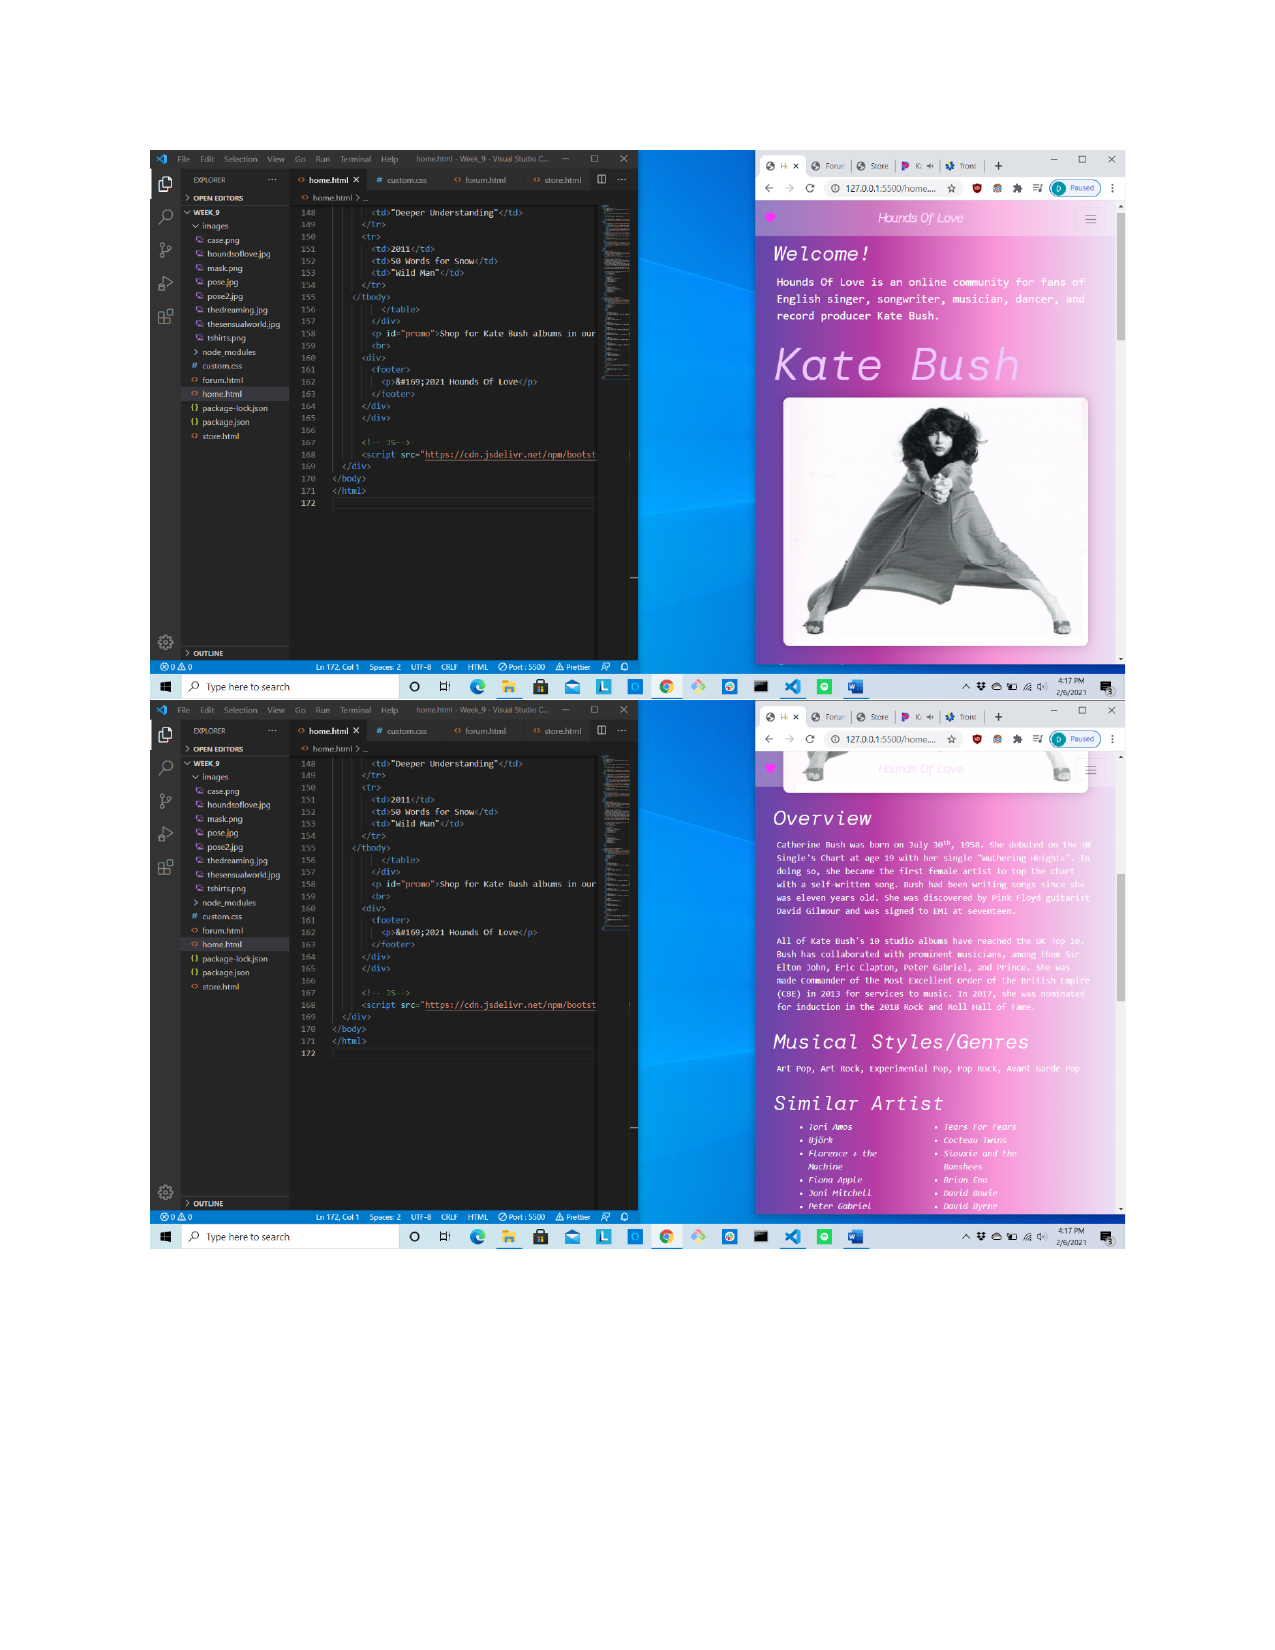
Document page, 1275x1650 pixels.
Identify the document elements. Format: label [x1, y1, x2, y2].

picture [150, 700, 1125, 1249]
picture [150, 150, 1125, 699]
